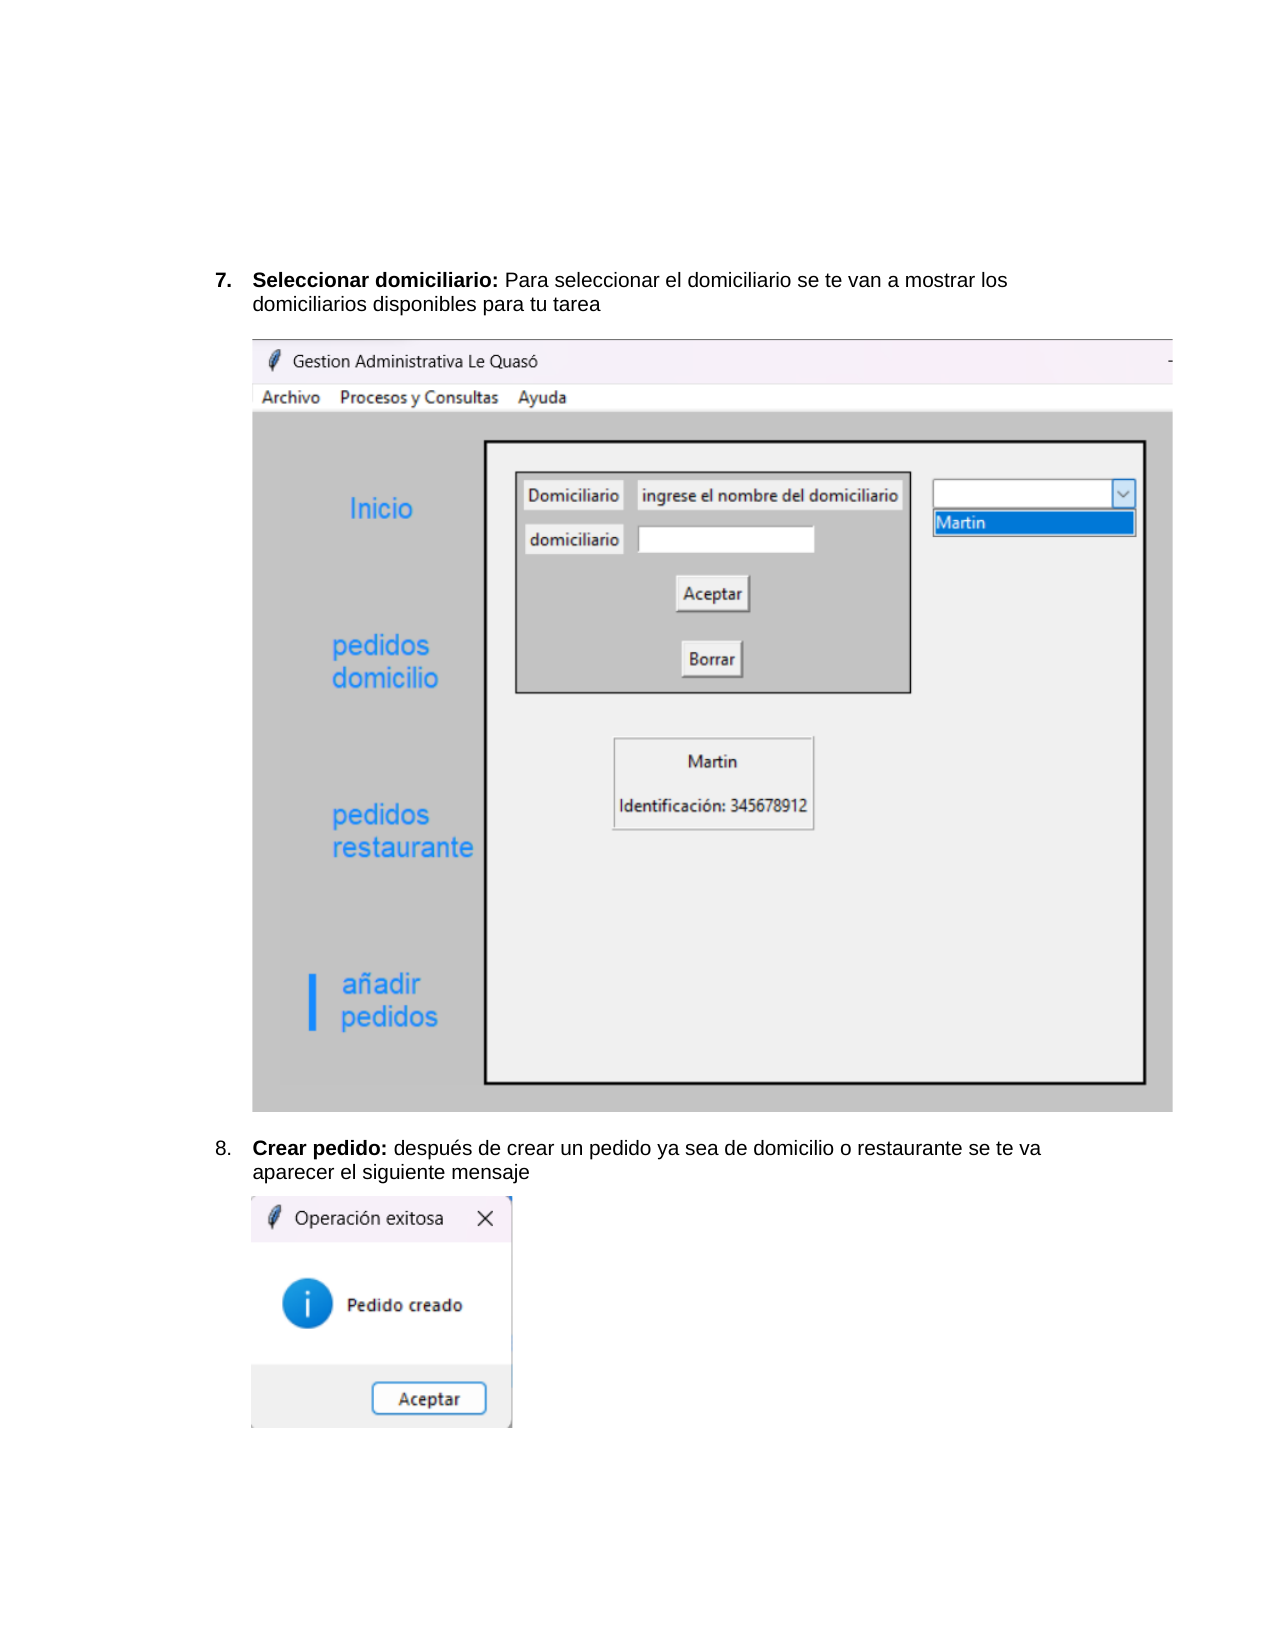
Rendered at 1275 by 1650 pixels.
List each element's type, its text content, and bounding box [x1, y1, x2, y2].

picture [251, 1196, 513, 1428]
list Crear pedido: después de crear un pedido ya sea de domicilio o restaurante se te va aparecer el siguiente mensaje [215, 1136, 1098, 1212]
picture [252, 339, 1173, 1112]
list Seleccionar domiciliario: Para seleccionar el domiciliario se te van a mostrar los domiciliarios disponibles para tu tarea [215, 267, 1098, 315]
